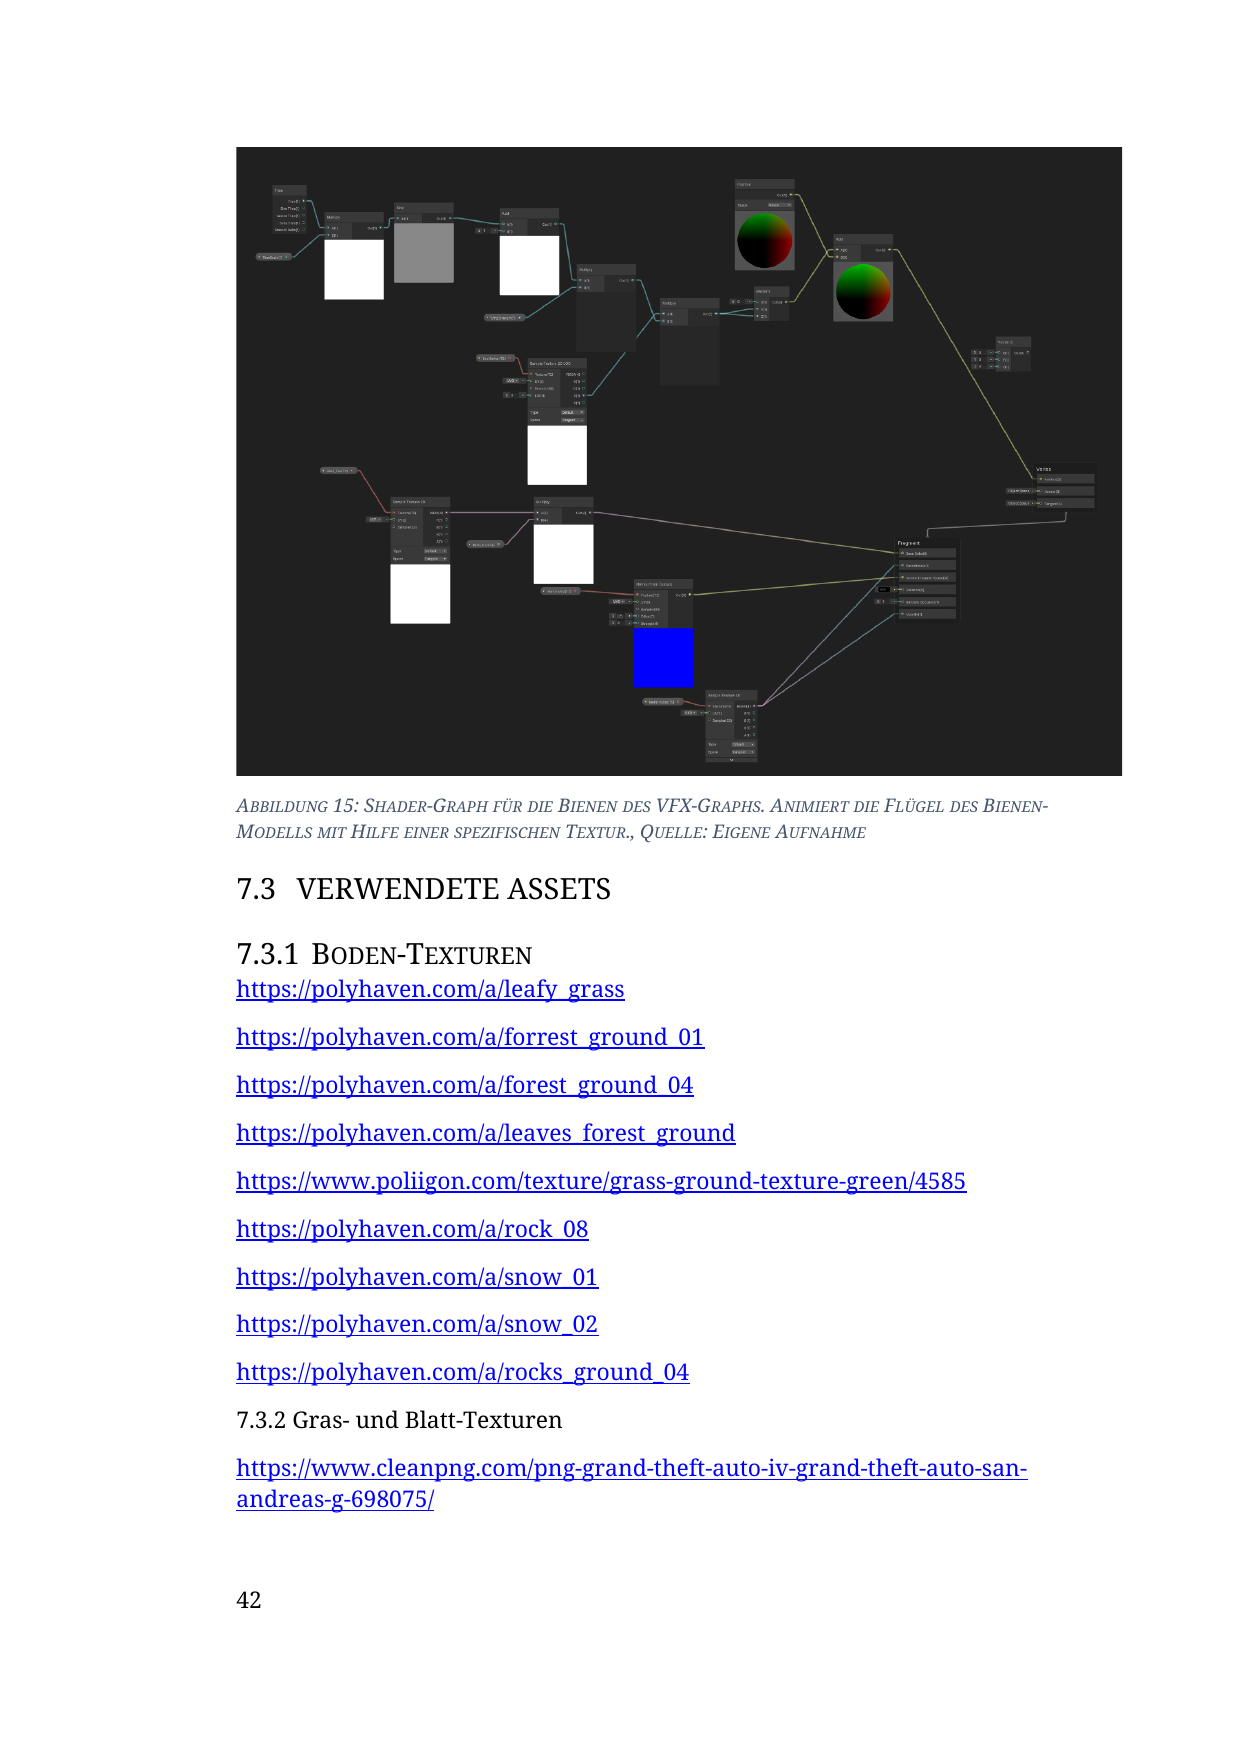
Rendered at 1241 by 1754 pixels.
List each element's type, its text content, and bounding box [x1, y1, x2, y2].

text https://polyhaven.com/a/rocks_ground_04 [236, 1356, 1122, 1387]
text https://polyhaven.com/a/rock_08 [236, 1212, 1122, 1244]
text https://polyhaven.com/a/leaves_forest_ground [236, 1117, 1122, 1148]
text https://www.poliigon.com/texture/grass-ground-texture-green/4585 [236, 1164, 1122, 1196]
subtitle Verwendete Assets [236, 868, 1122, 908]
text https://polyhaven.com/a/forrest_ground_01 [236, 1021, 1122, 1052]
text https://polyhaven.com/a/snow_02 [236, 1308, 1122, 1339]
text https://polyhaven.com/a/forest_ground_04 [236, 1069, 1122, 1100]
text https://www.cleanpng.com/png-grand-theft-auto-iv-grand-theft-auto-san-andreas-g-698075/ [236, 1452, 1122, 1514]
text https://polyhaven.com/a/leafy_grass [236, 973, 1122, 1004]
text https://polyhaven.com/a/snow_01 [236, 1260, 1122, 1292]
text 7.3.2 Gras- und Blatt-Texturen [236, 1404, 1122, 1435]
picture [236, 147, 1123, 776]
subtitle Boden-Texturen [236, 933, 1122, 973]
text Abbildung 15: Shader-Graph für die Bienen des VFX-Graphs. Animiert die Flügel des Bienen-Modells mit Hilfe einer spezifischen Textur., Quelle: Eigene Aufnahme [236, 792, 1122, 843]
